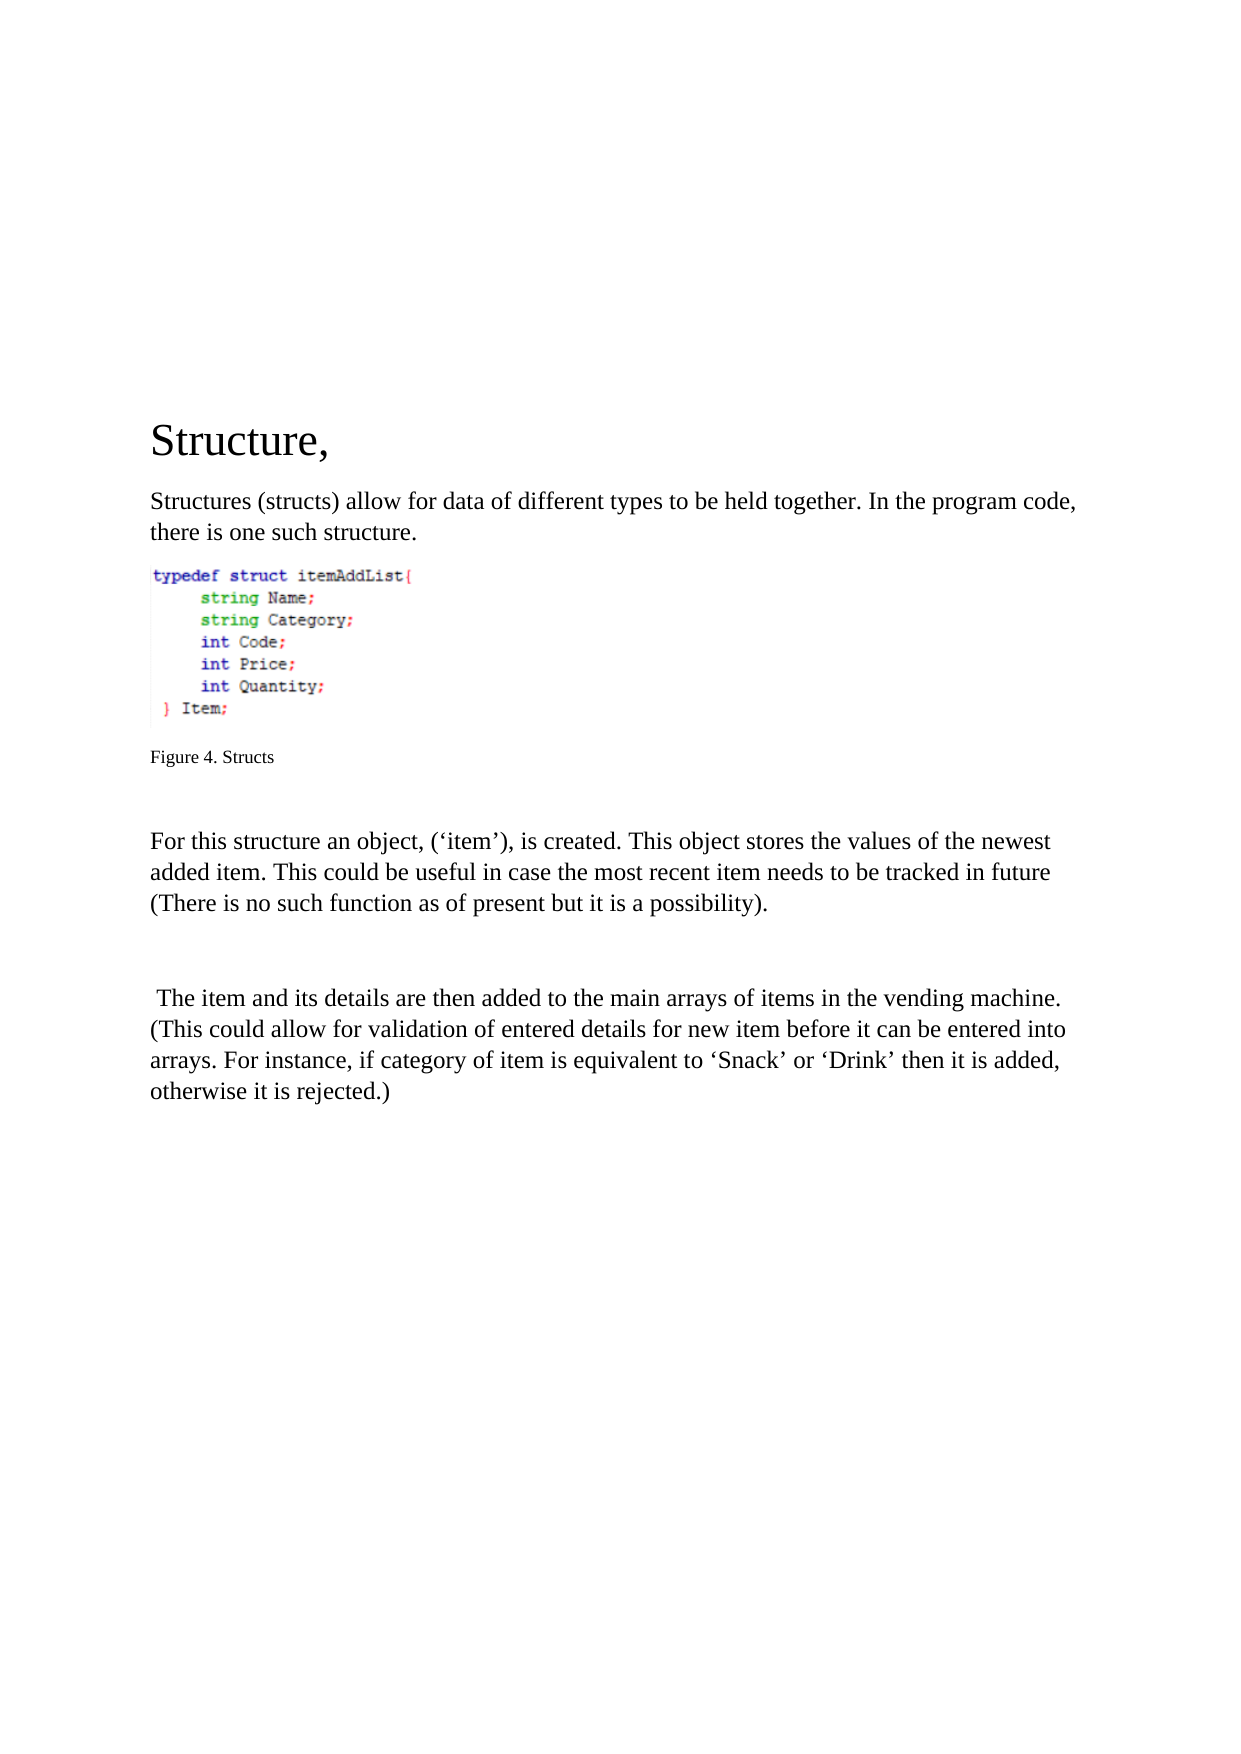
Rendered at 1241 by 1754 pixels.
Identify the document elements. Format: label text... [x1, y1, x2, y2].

text For this structure an object, (‘item’), is created. This object stores the values of the newest added item. This could be useful in case the most recent item needs to be tracked in future (There is no such function as of present but it is a possibility). [150, 826, 1090, 917]
text Structure, [150, 413, 1090, 466]
text Figure 4. Structs [150, 746, 1090, 768]
picture [150, 565, 505, 728]
text Structures (structs) allow for data of different types to be held together. In the program code, there is one such structure. [150, 486, 1090, 546]
text The item and its details are then added to the main arrays of items in the vending machine. (This could allow for validation of entered details for new item before it can be entered into arrays. For instance, if category of item is equivalent to ‘Snack’ or ‘Drink’ then it is added, otherwise it is rejected.) [150, 983, 1090, 1105]
